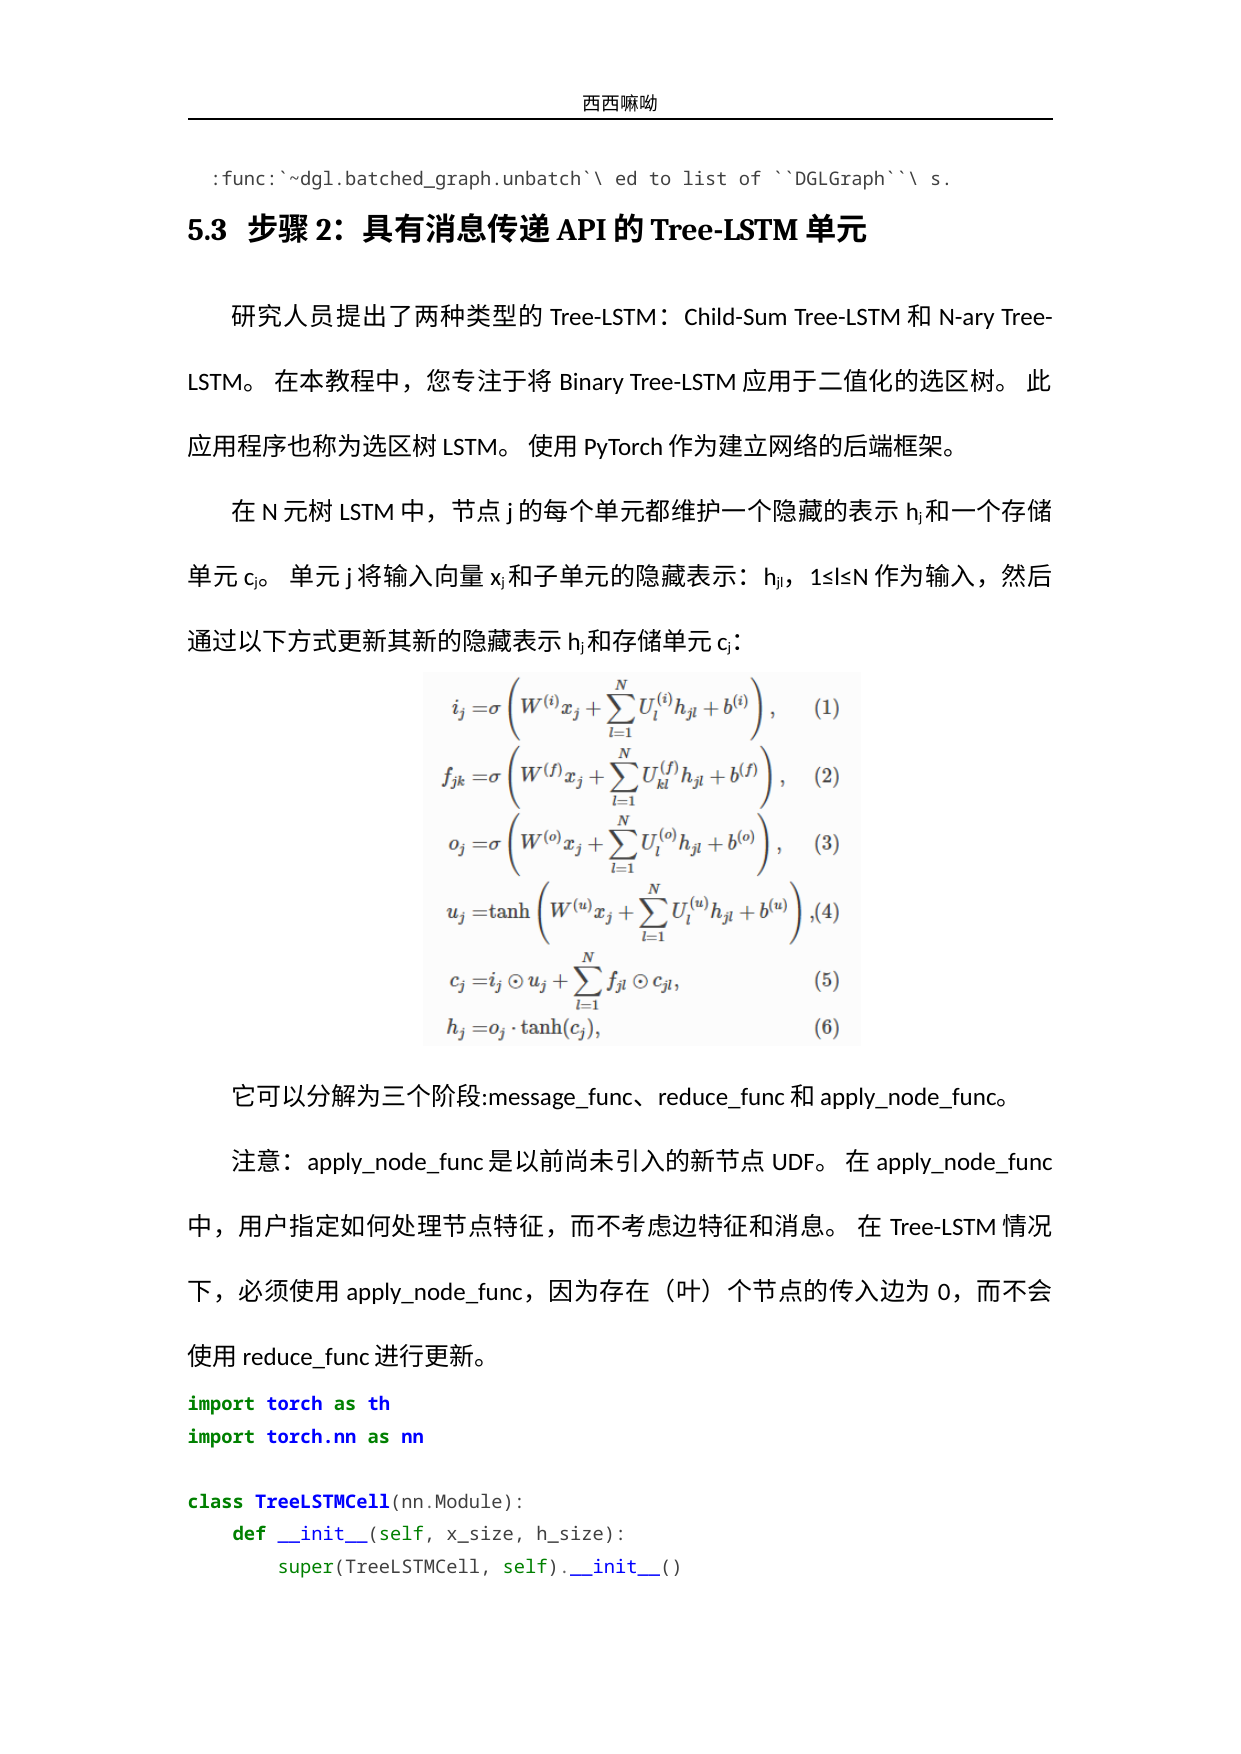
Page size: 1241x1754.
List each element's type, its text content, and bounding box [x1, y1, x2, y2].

text def __init__(self, x_size, h_size): [187, 1517, 1053, 1549]
text super(TreeLSTMCell, self).__init__() [187, 1549, 1053, 1582]
text 注意：apply_node_func是以前尚未引入的新节点UDF。 在apply_node_func中，用户指定如何处理节点特征，而不考虑边特征和消息。 在Tree-LSTM情况下，必须使用apply_node_func，因为存在（叶）个节点的传入边为0，而不会使用reduce_func进行更新。 [187, 1127, 1053, 1387]
text 在N元树LSTM中，节点j的每个单元都维护一个隐藏的表示hj和一个存储单元cj。 单元j将输入向量xj和子单元的隐藏表示：hjl，1≤l≤N作为输入，然后通过以下方式更新其新的隐藏表示hj和存储单元cj： [187, 477, 1053, 672]
text 研究人员提出了两种类型的Tree-LSTM：Child-Sum Tree-LSTM和N-ary Tree-LSTM。 在本教程中，您专注于将Binary Tree-LSTM应用于二值化的选区树。 此应用程序也称为选区树LSTM。 使用PyTorch作为建立网络的后端框架。 [187, 282, 1053, 477]
text :func:`~dgl.batched_graph.unbatch`\ ed to list of ``DGLGraph``\ s. [187, 162, 1053, 194]
text 它可以分解为三个阶段:message_func、reduce_func和apply_node_func。 [187, 1062, 1053, 1127]
text import torch.nn as nn [187, 1419, 1053, 1452]
text import torch as th [187, 1387, 1053, 1419]
subtitle 步骤2：具有消息传递API的Tree-LSTM单元 [187, 194, 1053, 259]
picture [422, 672, 862, 1046]
text class TreeLSTMCell(nn.Module): [187, 1484, 1053, 1517]
